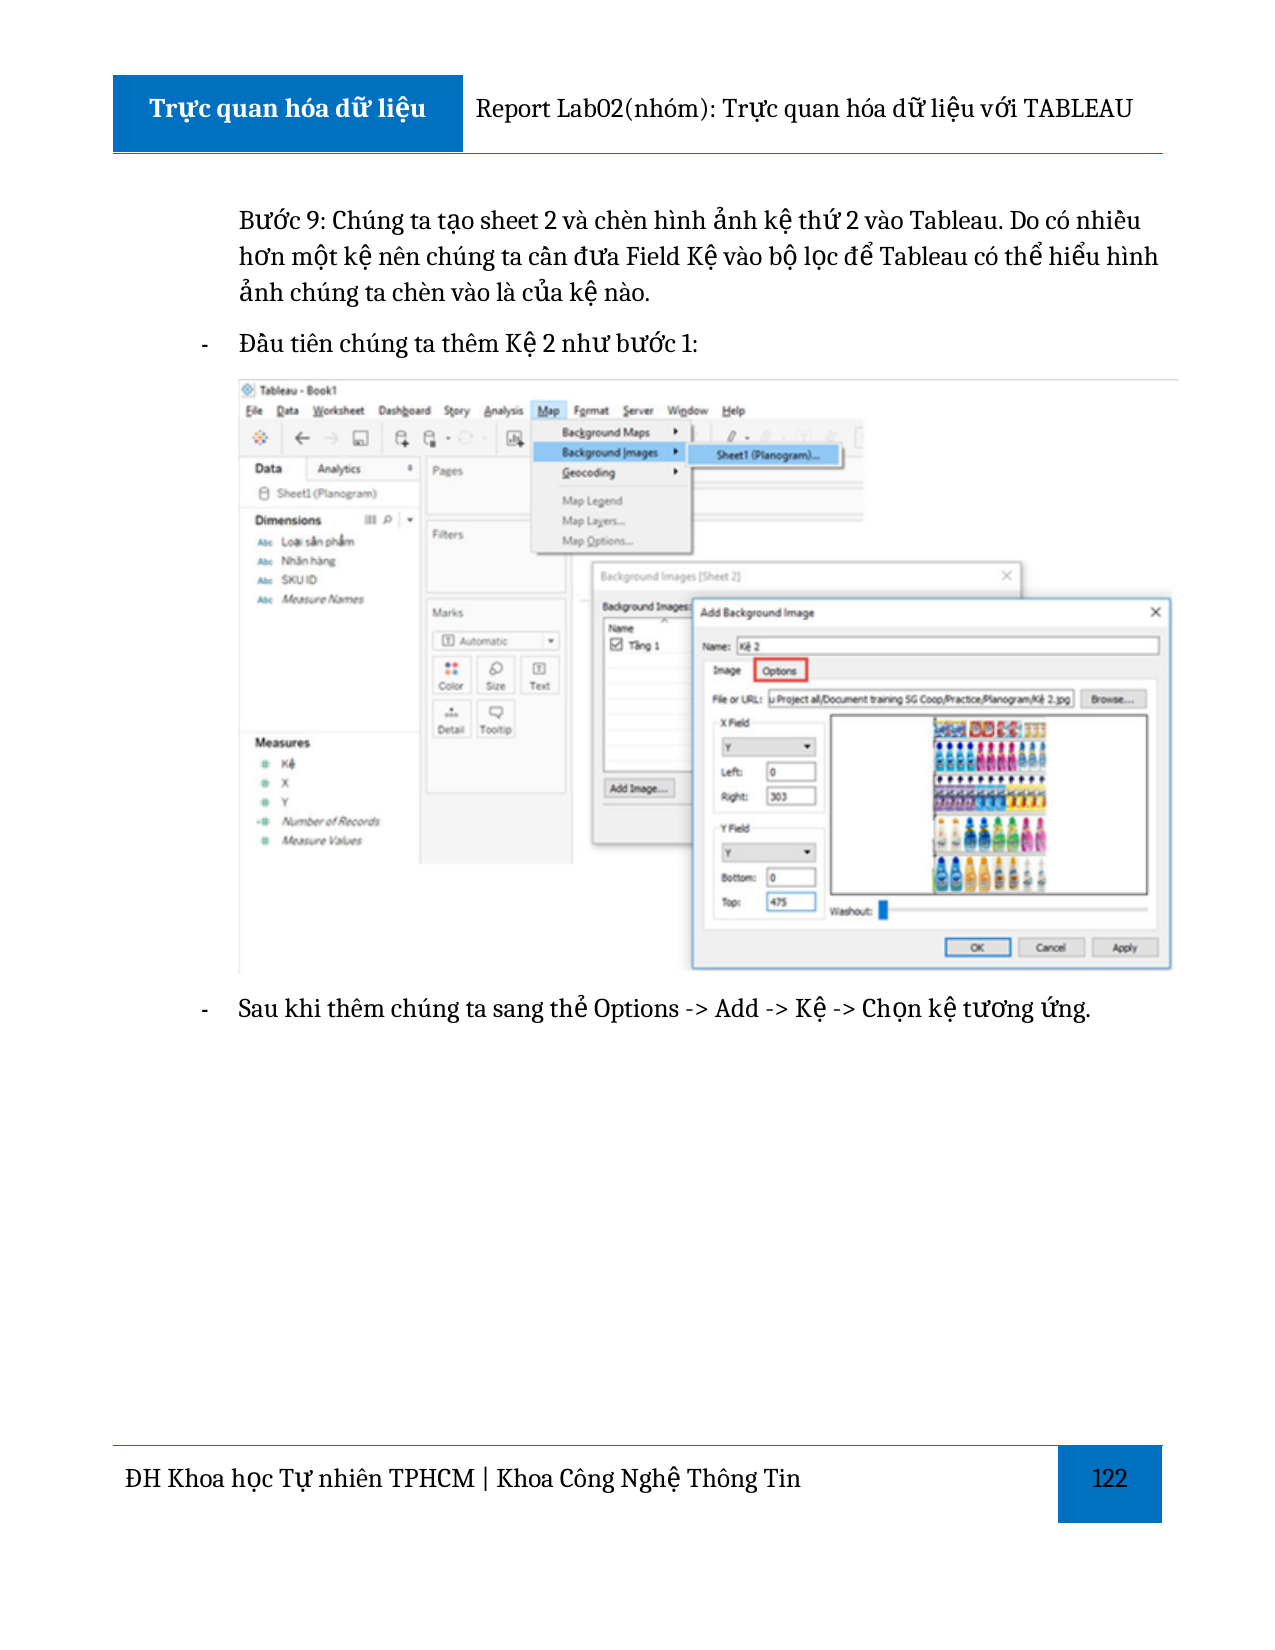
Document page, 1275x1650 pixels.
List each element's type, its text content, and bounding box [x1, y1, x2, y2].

picture [238, 379, 1179, 974]
list Đầu tiên chúng ta thêm Kệ 2 như bước 1: [201, 328, 1162, 359]
list Bước 9: Chúng ta tạo sheet 2 và chèn hình ảnh kệ thứ 2 vào Tableau. Do có nhiều hơn một kệ nên chúng ta cần đưa Field Kệ vào bộ lọc để Tableau có thể hiểu hình ảnh chúng ta chèn vào là của kệ nào. [239, 205, 1162, 308]
list Sau khi thêm chúng ta sang thẻ Options -> Add -> Kệ -> Chọn kệ tương ứng. [201, 993, 1162, 1025]
